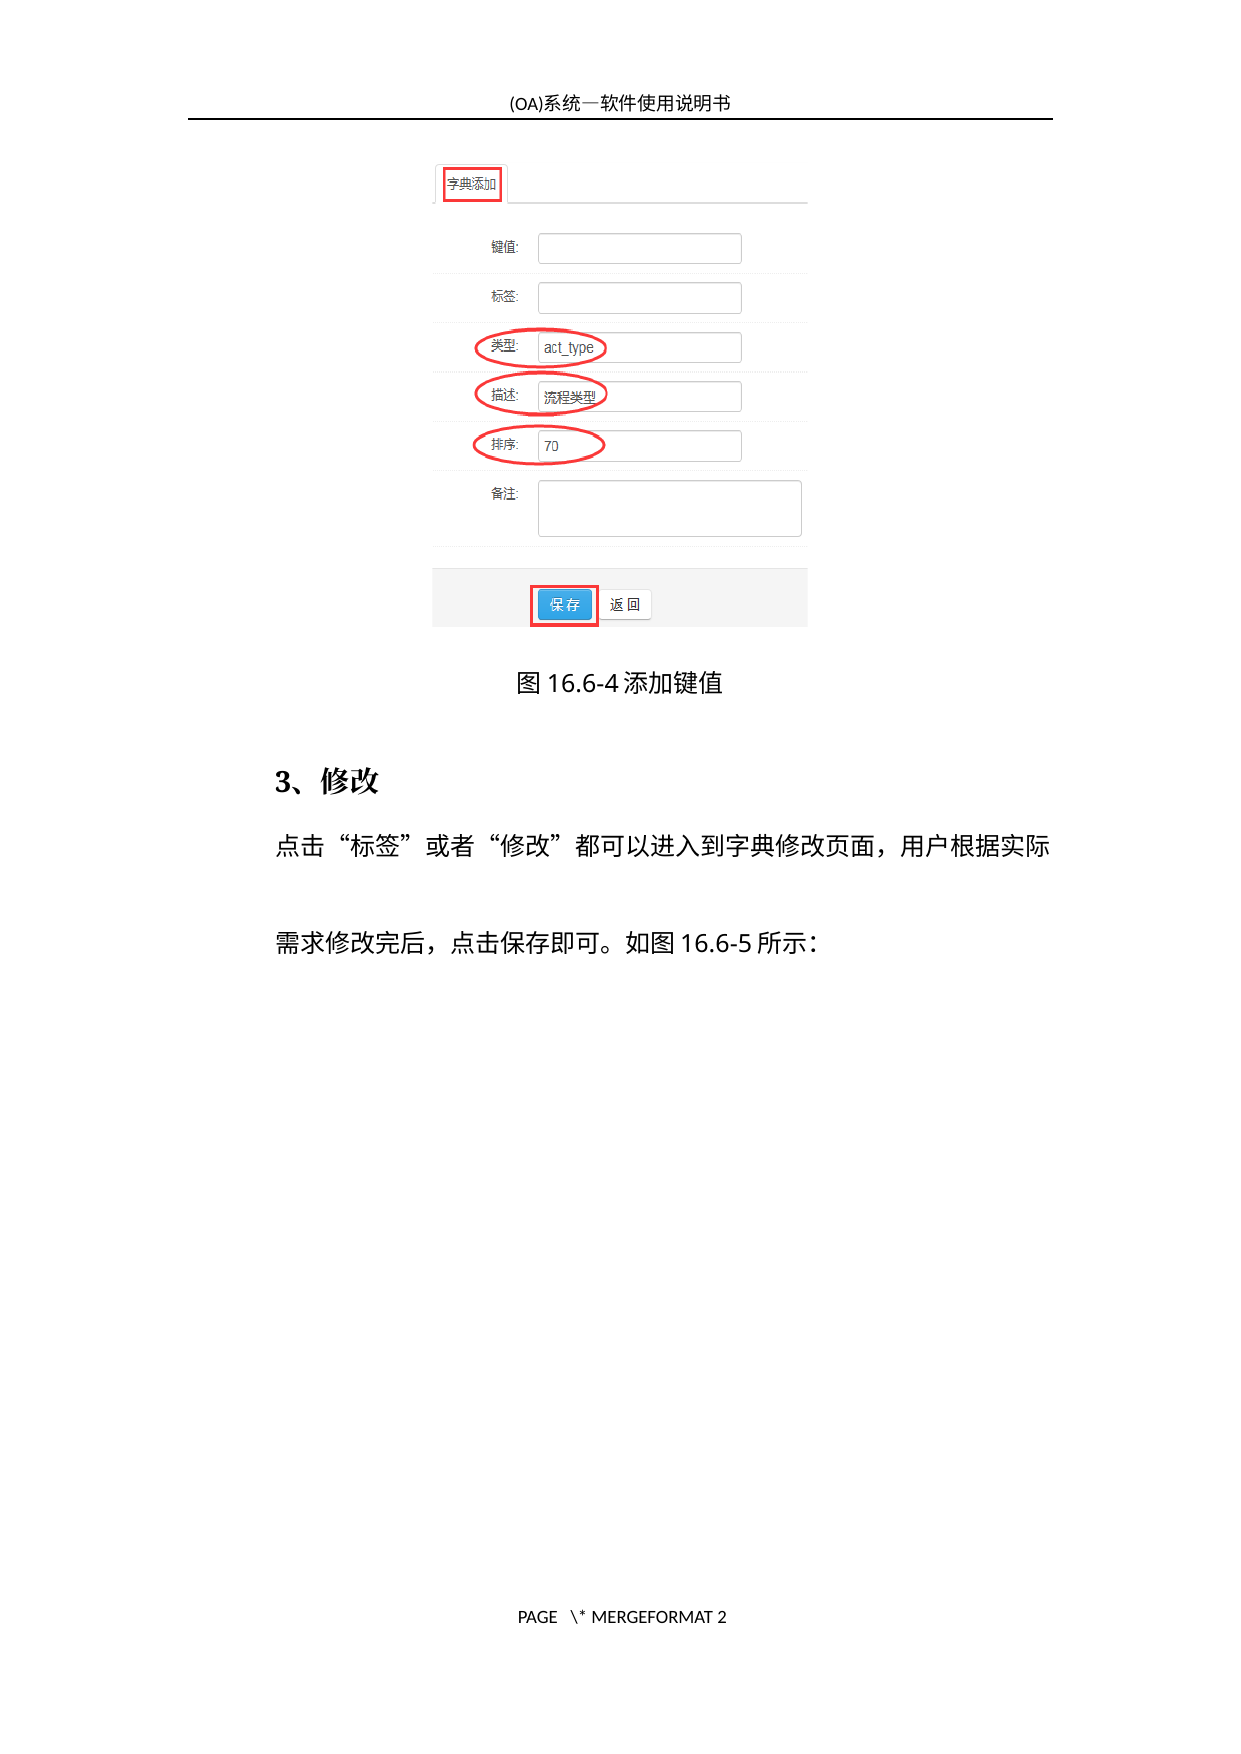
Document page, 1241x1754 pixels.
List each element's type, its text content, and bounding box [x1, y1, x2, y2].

text 点击“标签”或者“修改”都可以进入到字典修改页面，用户根据实际需求修改完后，点击保存即可。如图16.6-5所示： [275, 812, 1053, 974]
text 图16.6-4添加键值 [187, 649, 1053, 714]
picture [432, 162, 808, 627]
list 修改 [231, 747, 1053, 812]
